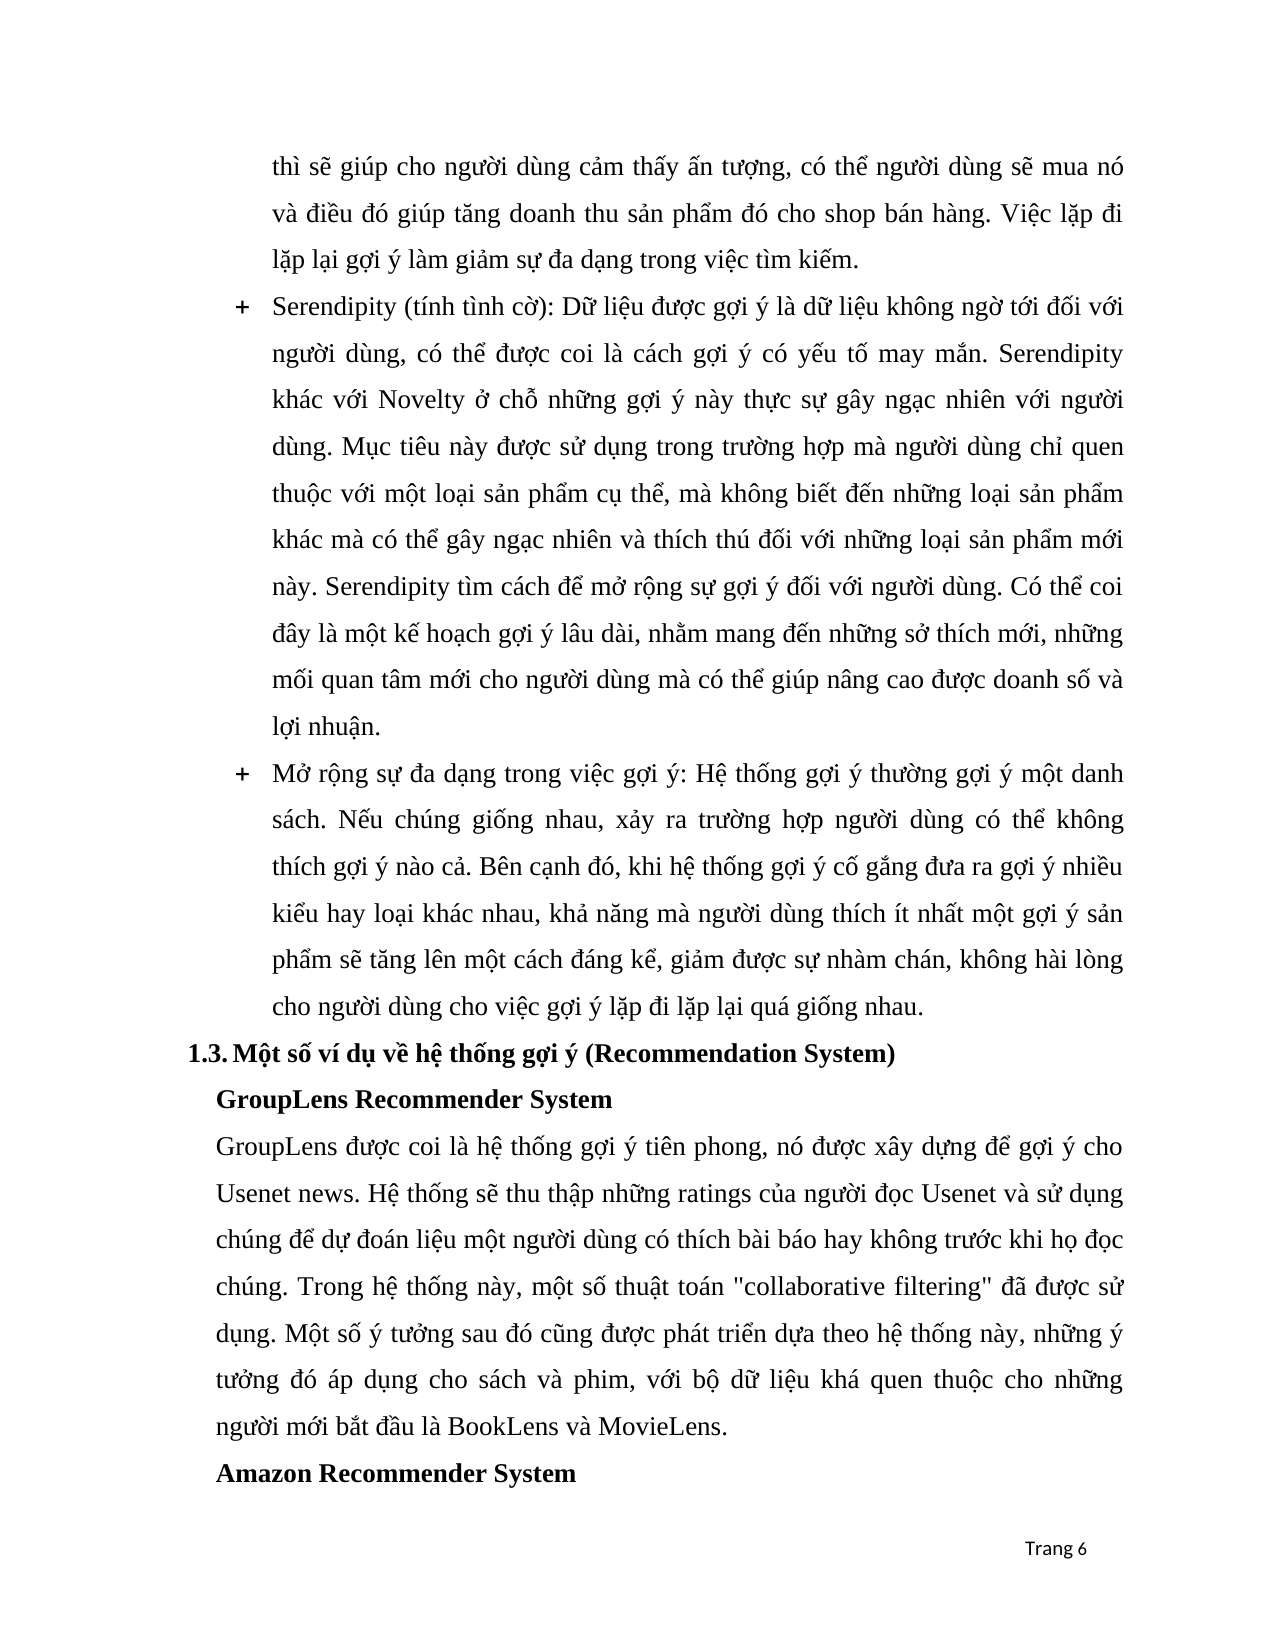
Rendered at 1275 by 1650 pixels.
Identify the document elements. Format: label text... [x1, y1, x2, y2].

text Amazon Recommender System [216, 1457, 1125, 1488]
list Serendipity (tính tình cờ): Dữ liệu được gợi ý là dữ liệu không ngờ tới đối với người dùng, có thể được coi là cách gợi ý có yếu tố may mắn. Serendipity khác với Novelty ở chỗ những gợi ý này thực sự gây ngạc nhiên với người dùng. Mục tiêu này được sử dụng trong trường hợp mà người dùng chỉ quen thuộc với một loại sản phẩm cụ thể, mà không biết đến những loại sản phẩm khác mà có thể gây ngạc nhiên và thích thú đối với những loại sản phẩm mới này. Serendipity tìm cách để mở rộng sự gợi ý đối với người dùng. Có thể coi đây là một kế hoạch gợi ý lâu dài, nhằm mang đến những sở thích mới, những mối quan tâm mới cho người dùng mà có thể giúp nâng cao được doanh số và lợi nhuận. [234, 290, 1125, 741]
list Mở rộng sự đa dạng trong việc gợi ý: Hệ thống gợi ý thường gợi ý một danh sách. Nếu chúng giống nhau, xảy ra trường hợp người dùng có thể không thích gợi ý nào cả. Bên cạnh đó, khi hệ thống gợi ý cố gắng đưa ra gợi ý nhiều kiểu hay loại khác nhau, khả năng mà người dùng thích ít nhất một gợi ý sản phẩm sẽ tăng lên một cách đáng kể, giảm được sự nhàm chán, không hài lòng cho người dùng cho việc gợi ý lặp đi lặp lại quá giống nhau. [234, 757, 1125, 1021]
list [234, 150, 1125, 274]
subtitle Một số ví dụ về hệ thống gợi ý (Recommendation System) [187, 1037, 1125, 1068]
text GroupLens Recommender System [216, 1083, 1125, 1115]
text GroupLens được coi là hệ thống gợi ý tiên phong, nó được xây dựng để gợi ý cho Usenet news. Hệ thống sẽ thu thập những ratings của người đọc Usenet và sử dụng chúng để dự đoán liệu một người dùng có thích bài báo hay không trước khi họ đọc chúng. Trong hệ thống này, một số thuật toán "collaborative filtering" đã được sử dụng. Một số ý tưởng sau đó cũng được phát triển dựa theo hệ thống này, những ý tưởng đó áp dụng cho sách và phim, với bộ dữ liệu khá quen thuộc cho những người mới bắt đầu là BookLens và MovieLens. [216, 1130, 1125, 1441]
